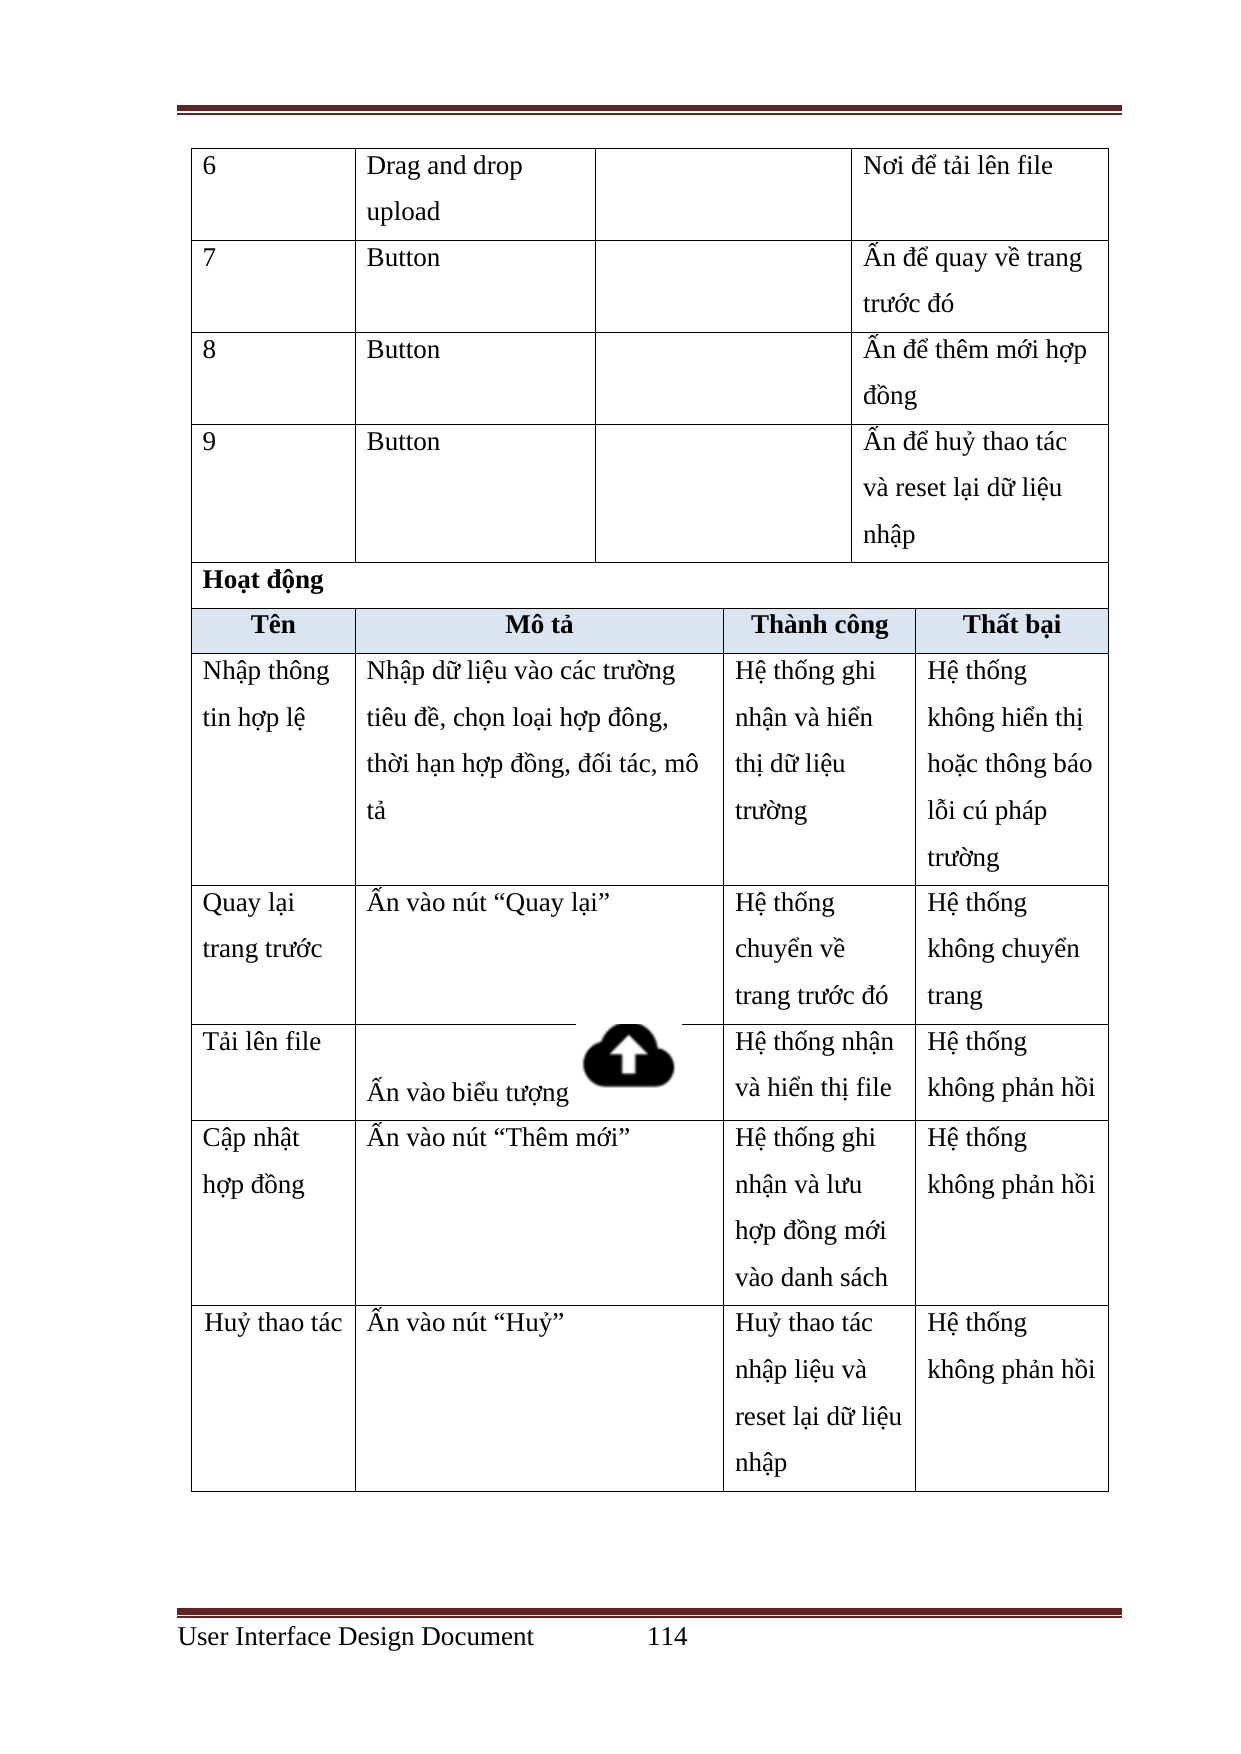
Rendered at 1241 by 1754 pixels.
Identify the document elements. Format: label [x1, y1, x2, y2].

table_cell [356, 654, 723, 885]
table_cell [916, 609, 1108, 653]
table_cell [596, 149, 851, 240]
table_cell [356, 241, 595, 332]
picture [576, 1024, 683, 1102]
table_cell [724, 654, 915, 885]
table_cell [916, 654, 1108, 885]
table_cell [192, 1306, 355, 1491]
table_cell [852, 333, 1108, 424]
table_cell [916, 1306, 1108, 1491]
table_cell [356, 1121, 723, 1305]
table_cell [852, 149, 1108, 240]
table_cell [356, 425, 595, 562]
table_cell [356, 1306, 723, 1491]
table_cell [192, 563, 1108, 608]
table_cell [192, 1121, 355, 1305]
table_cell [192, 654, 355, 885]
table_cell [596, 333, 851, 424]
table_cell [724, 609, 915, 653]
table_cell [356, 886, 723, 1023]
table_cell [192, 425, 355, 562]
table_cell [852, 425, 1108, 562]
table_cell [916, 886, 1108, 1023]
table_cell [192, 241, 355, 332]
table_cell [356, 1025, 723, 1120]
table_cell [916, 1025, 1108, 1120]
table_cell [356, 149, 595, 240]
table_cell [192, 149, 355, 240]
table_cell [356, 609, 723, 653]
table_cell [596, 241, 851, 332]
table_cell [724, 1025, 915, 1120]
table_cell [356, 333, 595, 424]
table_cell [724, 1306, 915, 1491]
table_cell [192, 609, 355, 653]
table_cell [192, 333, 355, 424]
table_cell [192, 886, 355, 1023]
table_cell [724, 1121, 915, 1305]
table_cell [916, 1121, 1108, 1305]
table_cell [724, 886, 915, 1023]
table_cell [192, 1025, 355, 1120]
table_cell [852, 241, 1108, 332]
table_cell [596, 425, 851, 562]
